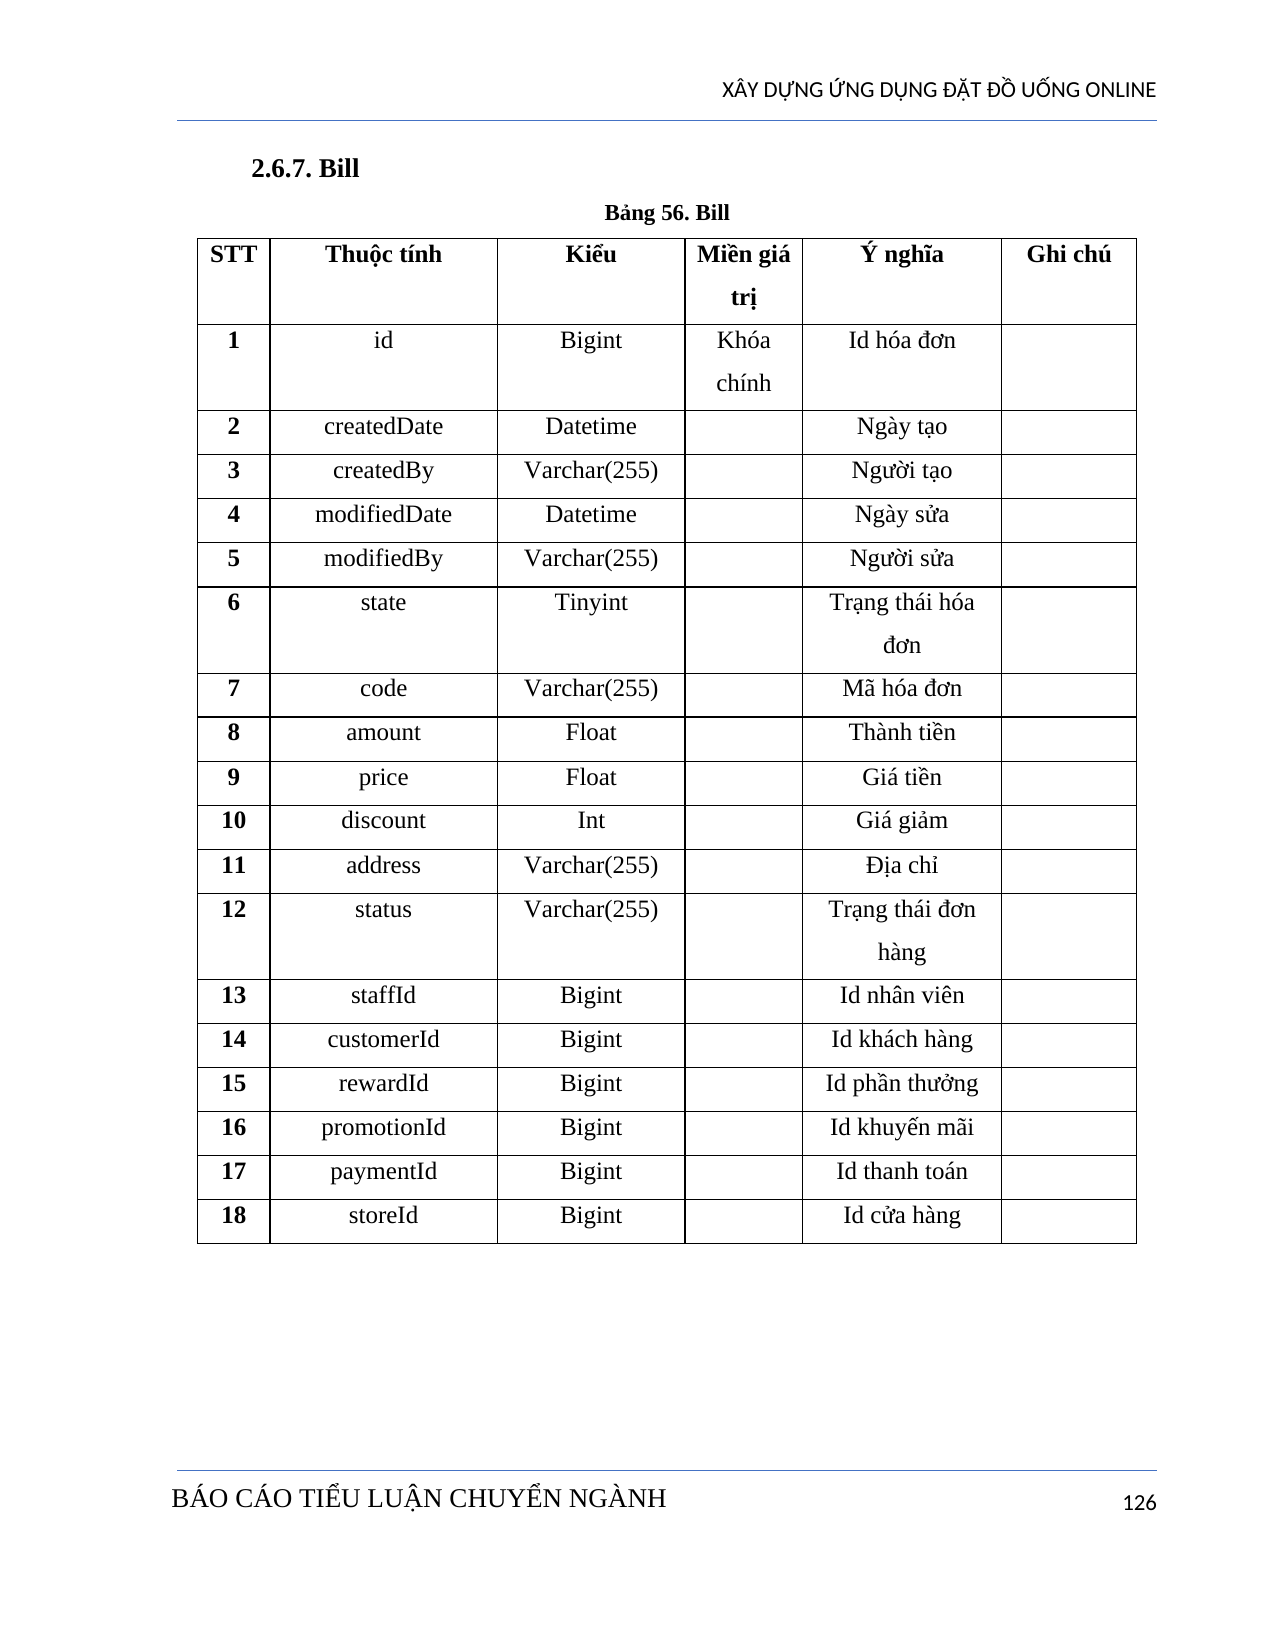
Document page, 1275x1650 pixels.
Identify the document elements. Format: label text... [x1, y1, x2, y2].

table_cell [1002, 499, 1136, 542]
table_cell Varchar(255) [498, 455, 684, 498]
table_cell [1002, 411, 1136, 454]
table_cell [686, 806, 802, 849]
table_cell [686, 411, 802, 454]
table_cell address [271, 850, 497, 893]
table_cell [1002, 1156, 1136, 1199]
table_cell Float [498, 718, 684, 761]
table_cell Varchar(255) [498, 543, 684, 586]
subtitle 2.6.7. Bill [251, 152, 1157, 183]
table_cell Id khách hàng [803, 1024, 1001, 1067]
table_cell paymentId [271, 1156, 497, 1199]
table_cell [686, 674, 802, 716]
table_header Ý nghĩa [803, 239, 1001, 324]
table_cell Thành tiền [803, 718, 1001, 761]
table_cell Trạng thái hóa đơn [803, 588, 1001, 672]
table_cell amount [271, 718, 497, 761]
table_cell 14 [198, 1024, 269, 1067]
table_cell Id thanh toán [803, 1156, 1001, 1199]
table_cell 15 [198, 1068, 269, 1111]
table_cell [686, 543, 802, 586]
table_cell 6 [198, 588, 269, 672]
table_cell [1002, 674, 1136, 716]
table_cell modifiedBy [271, 543, 497, 586]
table_cell Địa chỉ [803, 850, 1001, 893]
table_header Kiểu [498, 239, 684, 324]
table_cell 11 [198, 850, 269, 893]
table_cell 1 [198, 325, 269, 410]
table_cell Datetime [498, 411, 684, 454]
table_cell [1002, 543, 1136, 586]
table_cell Bigint [498, 1200, 684, 1243]
table_cell [1002, 1068, 1136, 1111]
table_cell 16 [198, 1112, 269, 1155]
table_cell rewardId [271, 1068, 497, 1111]
table_cell Bigint [498, 325, 684, 410]
table_cell Người tạo [803, 455, 1001, 498]
table_cell 10 [198, 806, 269, 849]
table_cell [1002, 1112, 1136, 1155]
table_cell 7 [198, 674, 269, 716]
table_cell Giá giảm [803, 806, 1001, 849]
table_cell code [271, 674, 497, 716]
table_cell Int [498, 806, 684, 849]
table_cell Datetime [498, 499, 684, 542]
table_cell Varchar(255) [498, 674, 684, 716]
table_cell [686, 980, 802, 1023]
table_cell Mã hóa đơn [803, 674, 1001, 716]
table_cell [686, 499, 802, 542]
table_header Thuộc tính [271, 239, 497, 324]
table_cell [686, 718, 802, 761]
table_cell [686, 1068, 802, 1111]
table_cell Bigint [498, 1112, 684, 1155]
table_cell storeId [271, 1200, 497, 1243]
table_cell [1002, 455, 1136, 498]
table_cell Khóa chính [686, 325, 802, 410]
table_cell createdBy [271, 455, 497, 498]
table_cell Id phần thưởng [803, 1068, 1001, 1111]
table_cell [1002, 806, 1136, 849]
table_cell 13 [198, 980, 269, 1023]
table_header STT [198, 239, 269, 324]
table_cell [1002, 894, 1136, 979]
table_cell [686, 455, 802, 498]
table_cell promotionId [271, 1112, 497, 1155]
table_cell Bigint [498, 1156, 684, 1199]
table_cell [686, 1156, 802, 1199]
table_cell Ngày sửa [803, 499, 1001, 542]
table_cell Id cửa hàng [803, 1200, 1001, 1243]
table_cell 3 [198, 455, 269, 498]
table_cell customerId [271, 1024, 497, 1067]
table_cell [1002, 762, 1136, 804]
table_cell [1002, 325, 1136, 410]
table_cell 17 [198, 1156, 269, 1199]
table_cell Id hóa đơn [803, 325, 1001, 410]
table_cell [1002, 850, 1136, 893]
table_cell Ngày tạo [803, 411, 1001, 454]
table_cell Người sửa [803, 543, 1001, 586]
table_cell [1002, 718, 1136, 761]
table_cell [686, 588, 802, 672]
table_cell staffId [271, 980, 497, 1023]
table_cell Trạng thái đơn hàng [803, 894, 1001, 979]
table_cell Varchar(255) [498, 894, 684, 979]
table_cell [1002, 588, 1136, 672]
table_cell 5 [198, 543, 269, 586]
table_cell [686, 1200, 802, 1243]
table_cell [686, 762, 802, 804]
table_cell [1002, 1024, 1136, 1067]
table_cell Tinyint [498, 588, 684, 672]
table_cell [686, 850, 802, 893]
table_header Miền giá trị [686, 239, 802, 324]
table_cell Giá tiền [803, 762, 1001, 804]
table_cell Float [498, 762, 684, 804]
table_cell [686, 894, 802, 979]
table_cell discount [271, 806, 497, 849]
table_cell 8 [198, 718, 269, 761]
table_cell [1002, 1200, 1136, 1243]
table_cell 4 [198, 499, 269, 542]
table_cell Bigint [498, 1024, 684, 1067]
table_cell 12 [198, 894, 269, 979]
table_cell createdDate [271, 411, 497, 454]
table_cell price [271, 762, 497, 804]
table_cell status [271, 894, 497, 979]
table_cell [686, 1024, 802, 1067]
table_cell Bigint [498, 980, 684, 1023]
table_cell 18 [198, 1200, 269, 1243]
table_cell id [271, 325, 497, 410]
table_cell [686, 1112, 802, 1155]
table_cell modifiedDate [271, 499, 497, 542]
table_cell Id khuyến mãi [803, 1112, 1001, 1155]
table_header Ghi chú [1002, 239, 1136, 324]
table_cell state [271, 588, 497, 672]
table_cell Id nhân viên [803, 980, 1001, 1023]
table_cell 9 [198, 762, 269, 804]
table_cell Varchar(255) [498, 850, 684, 893]
table_cell [1002, 980, 1136, 1023]
table_cell Bigint [498, 1068, 684, 1111]
table_cell 2 [198, 411, 269, 454]
text Bảng 56. Bill [177, 198, 1157, 225]
